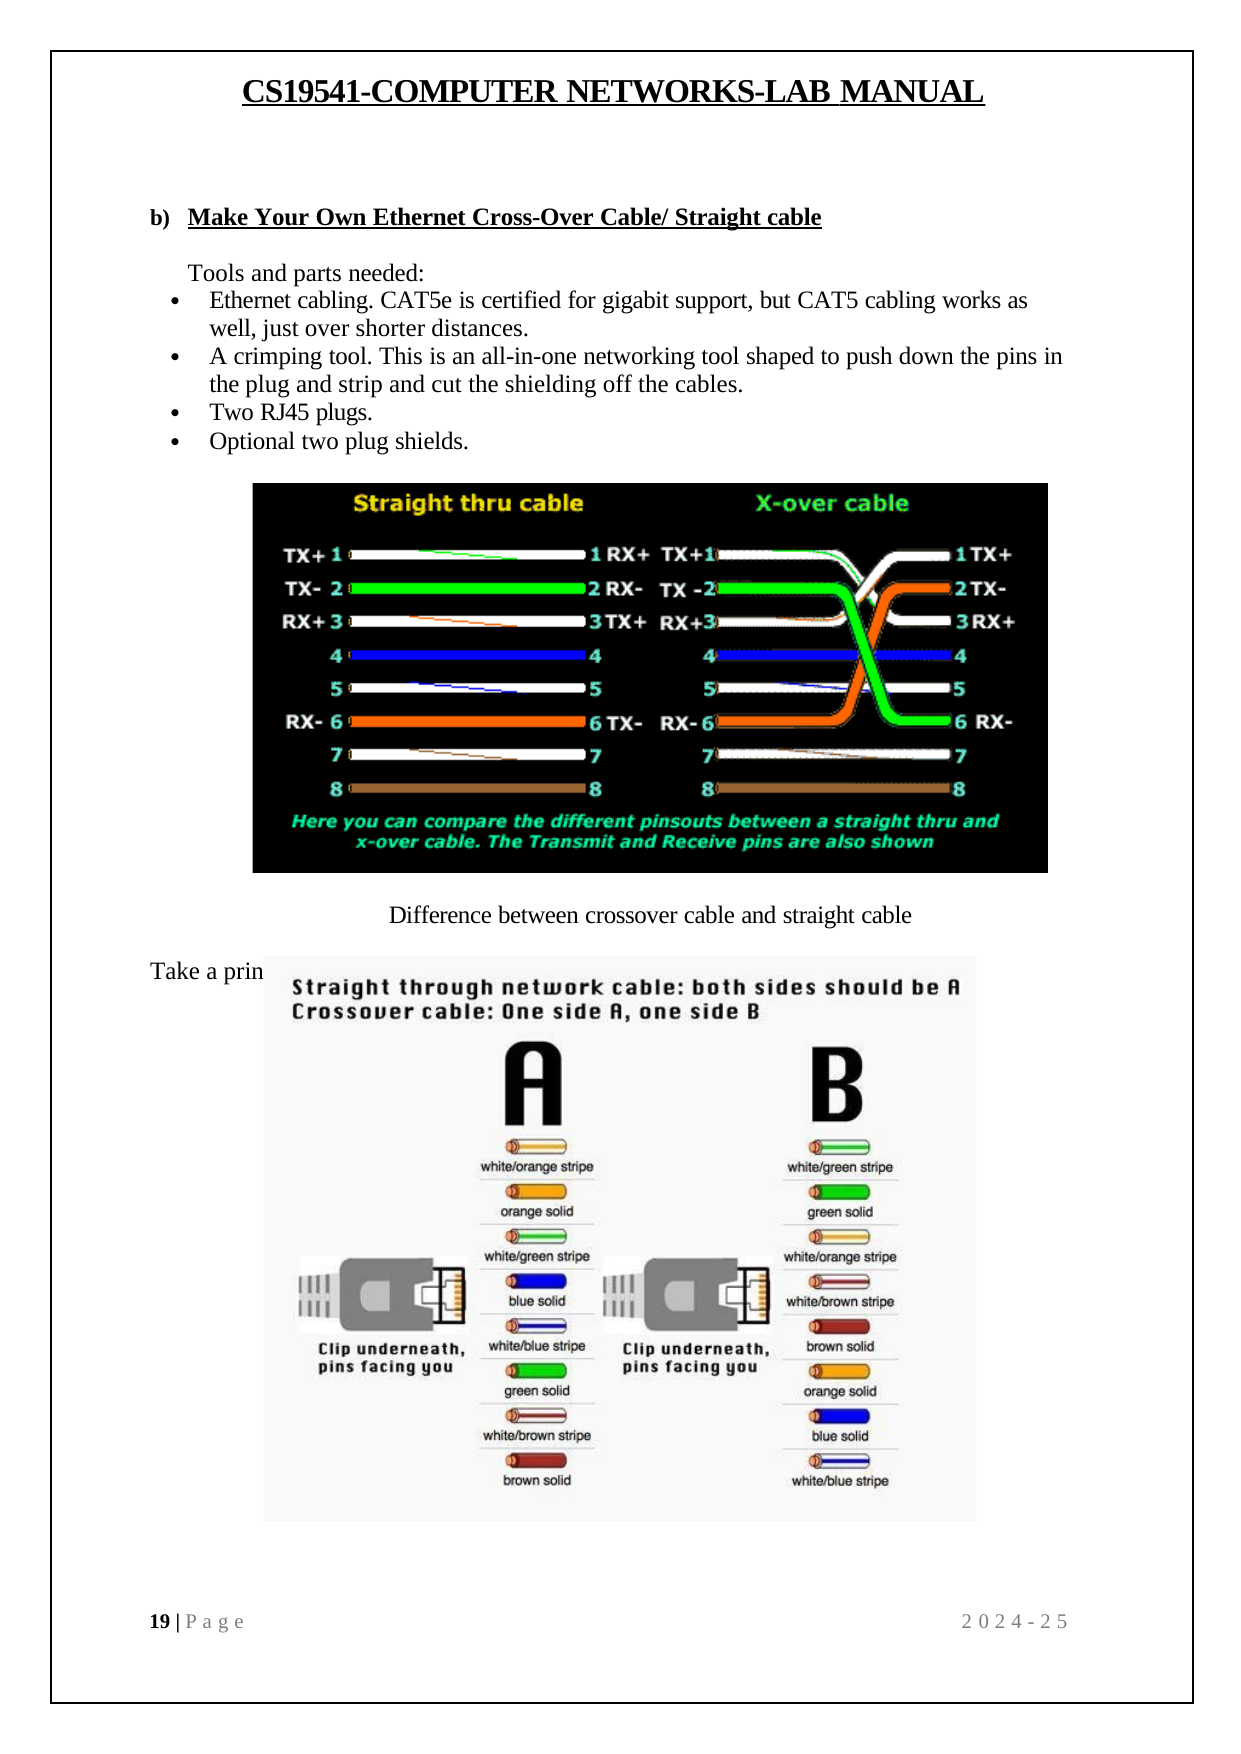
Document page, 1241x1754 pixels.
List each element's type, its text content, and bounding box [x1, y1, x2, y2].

list Ethernet cabling. CAT5e is certified for gigabit support, but CAT5 cabling works as well, just over shorter distances. [171, 287, 1067, 342]
list Make Your Own Ethernet Cross-Over Cable/ Straight cable [150, 202, 1192, 231]
list A crimping tool. This is an all-in-one networking tool shaped to push down the pins in the plug and strip and cut the shielding off the cables. [171, 342, 1082, 397]
list Two RJ45 plugs. [171, 397, 1192, 426]
picture [252, 483, 1048, 873]
list Optional two plug shields. [171, 426, 1192, 455]
picture [263, 956, 977, 1521]
text Tools and parts needed: [187, 259, 1192, 287]
